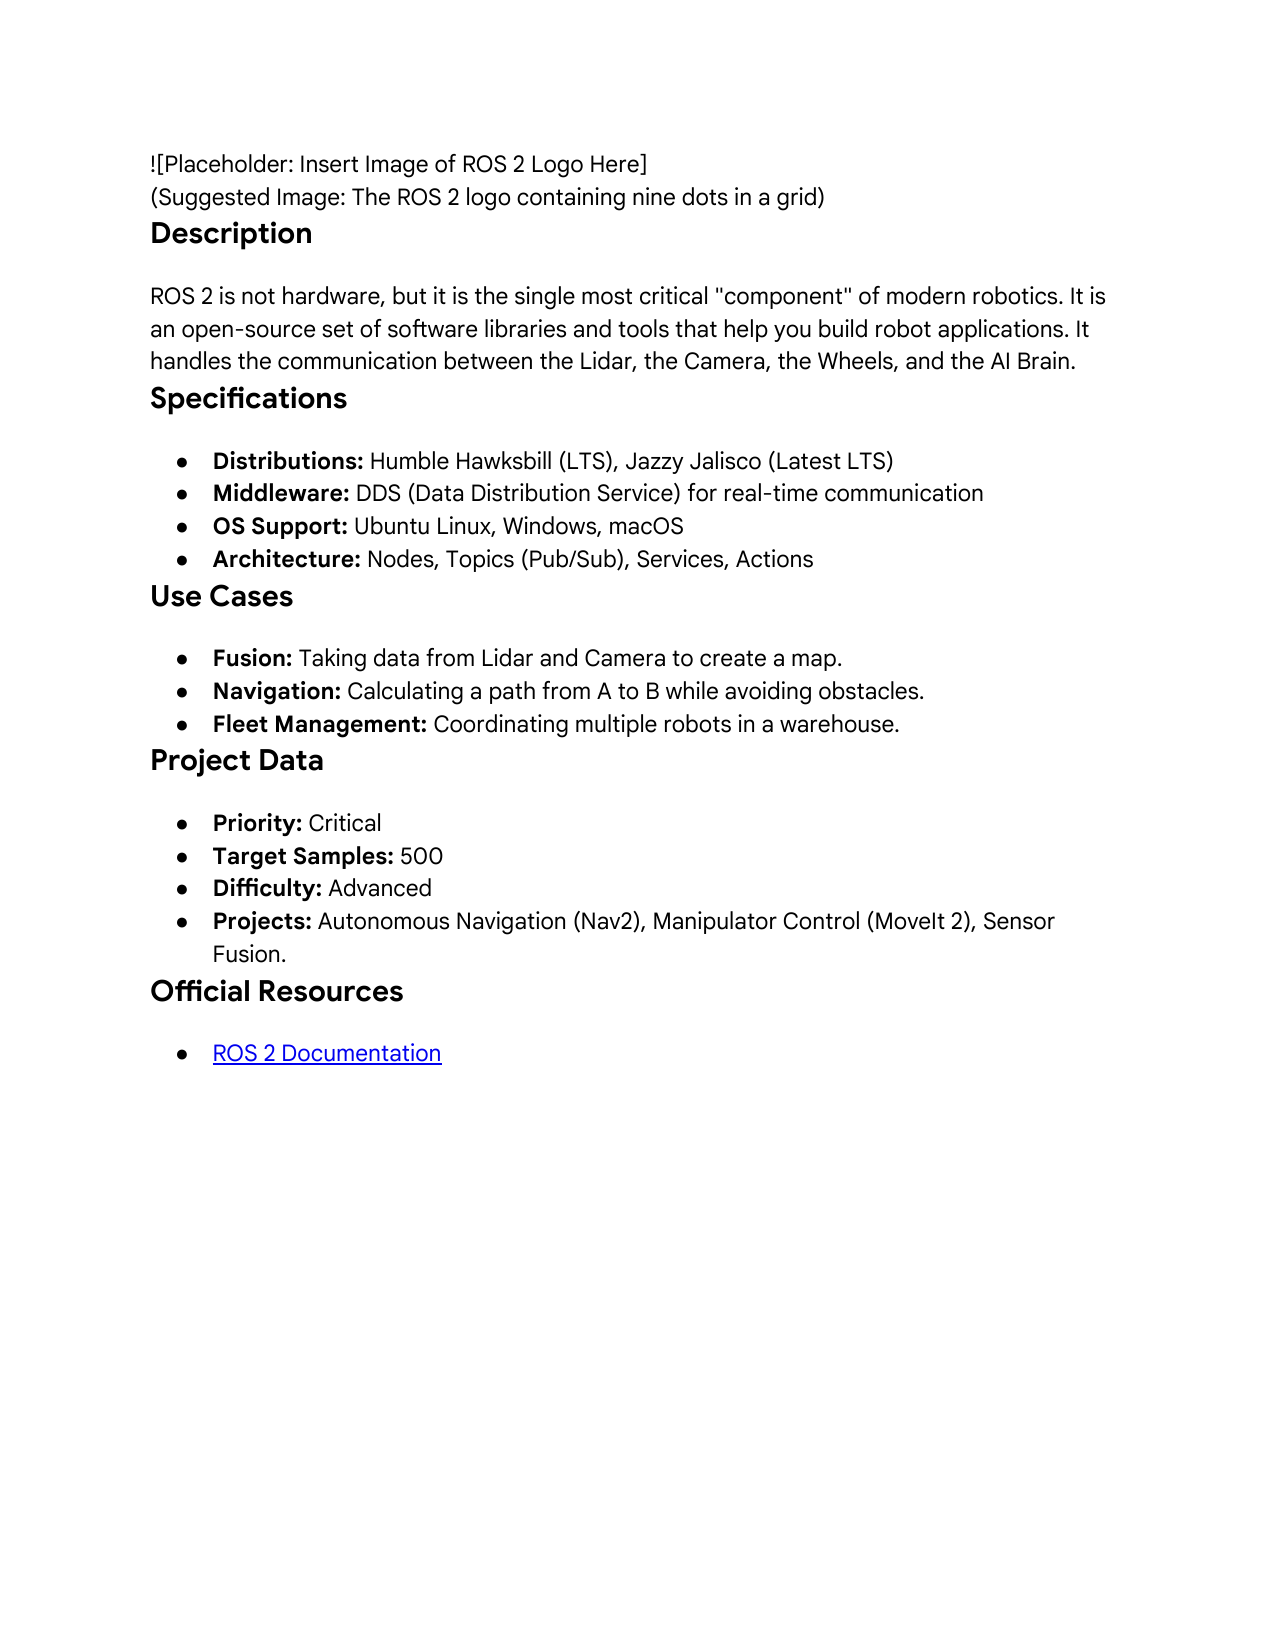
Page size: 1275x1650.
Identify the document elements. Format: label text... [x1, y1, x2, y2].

list Fleet Management: Coordinating multiple robots in a warehouse. [175, 710, 1125, 738]
list Middleware: DDS (Data Distribution Service) for real-time communication [175, 479, 1125, 508]
subtitle Use Cases [150, 578, 1125, 614]
list ROS 2 Documentation [175, 1039, 1125, 1068]
text ![Placeholder: Insert Image of ROS 2 Logo Here] [150, 150, 1125, 179]
list Navigation: Calculating a path from A to B while avoiding obstacles. [175, 677, 1125, 706]
list Distributions: Humble Hawksbill (LTS), Jazzy Jalisco (Latest LTS) [175, 447, 1125, 476]
list OS Support: Ubuntu Linux, Windows, macOS [175, 512, 1125, 541]
subtitle Description [150, 215, 1125, 252]
list Architecture: Nodes, Topics (Pub/Sub), Services, Actions [175, 545, 1125, 574]
list Projects: Autonomous Navigation (Nav2), Manipulator Control (MoveIt 2), Sensor Fusion. [175, 907, 1125, 969]
list Priority: Critical [175, 809, 1125, 838]
text ROS 2 is not hardware, but it is the single most critical "component" of modern robotics. It is an open-source set of software libraries and tools that help you build robot applications. It handles the communication between the Lidar, the Camera, the Wheels, and the AI Brain. [150, 282, 1125, 376]
list Fusion: Taking data from Lidar and Camera to create a map. [175, 644, 1125, 673]
list Difficulty: Advanced [175, 874, 1125, 903]
subtitle Specifications [150, 380, 1125, 417]
subtitle Project Data [150, 742, 1125, 779]
text (Suggested Image: The ROS 2 logo containing nine dots in a grid) [150, 183, 1125, 211]
list Target Samples: 500 [175, 842, 1125, 871]
subtitle Official Resources [150, 973, 1125, 1009]
